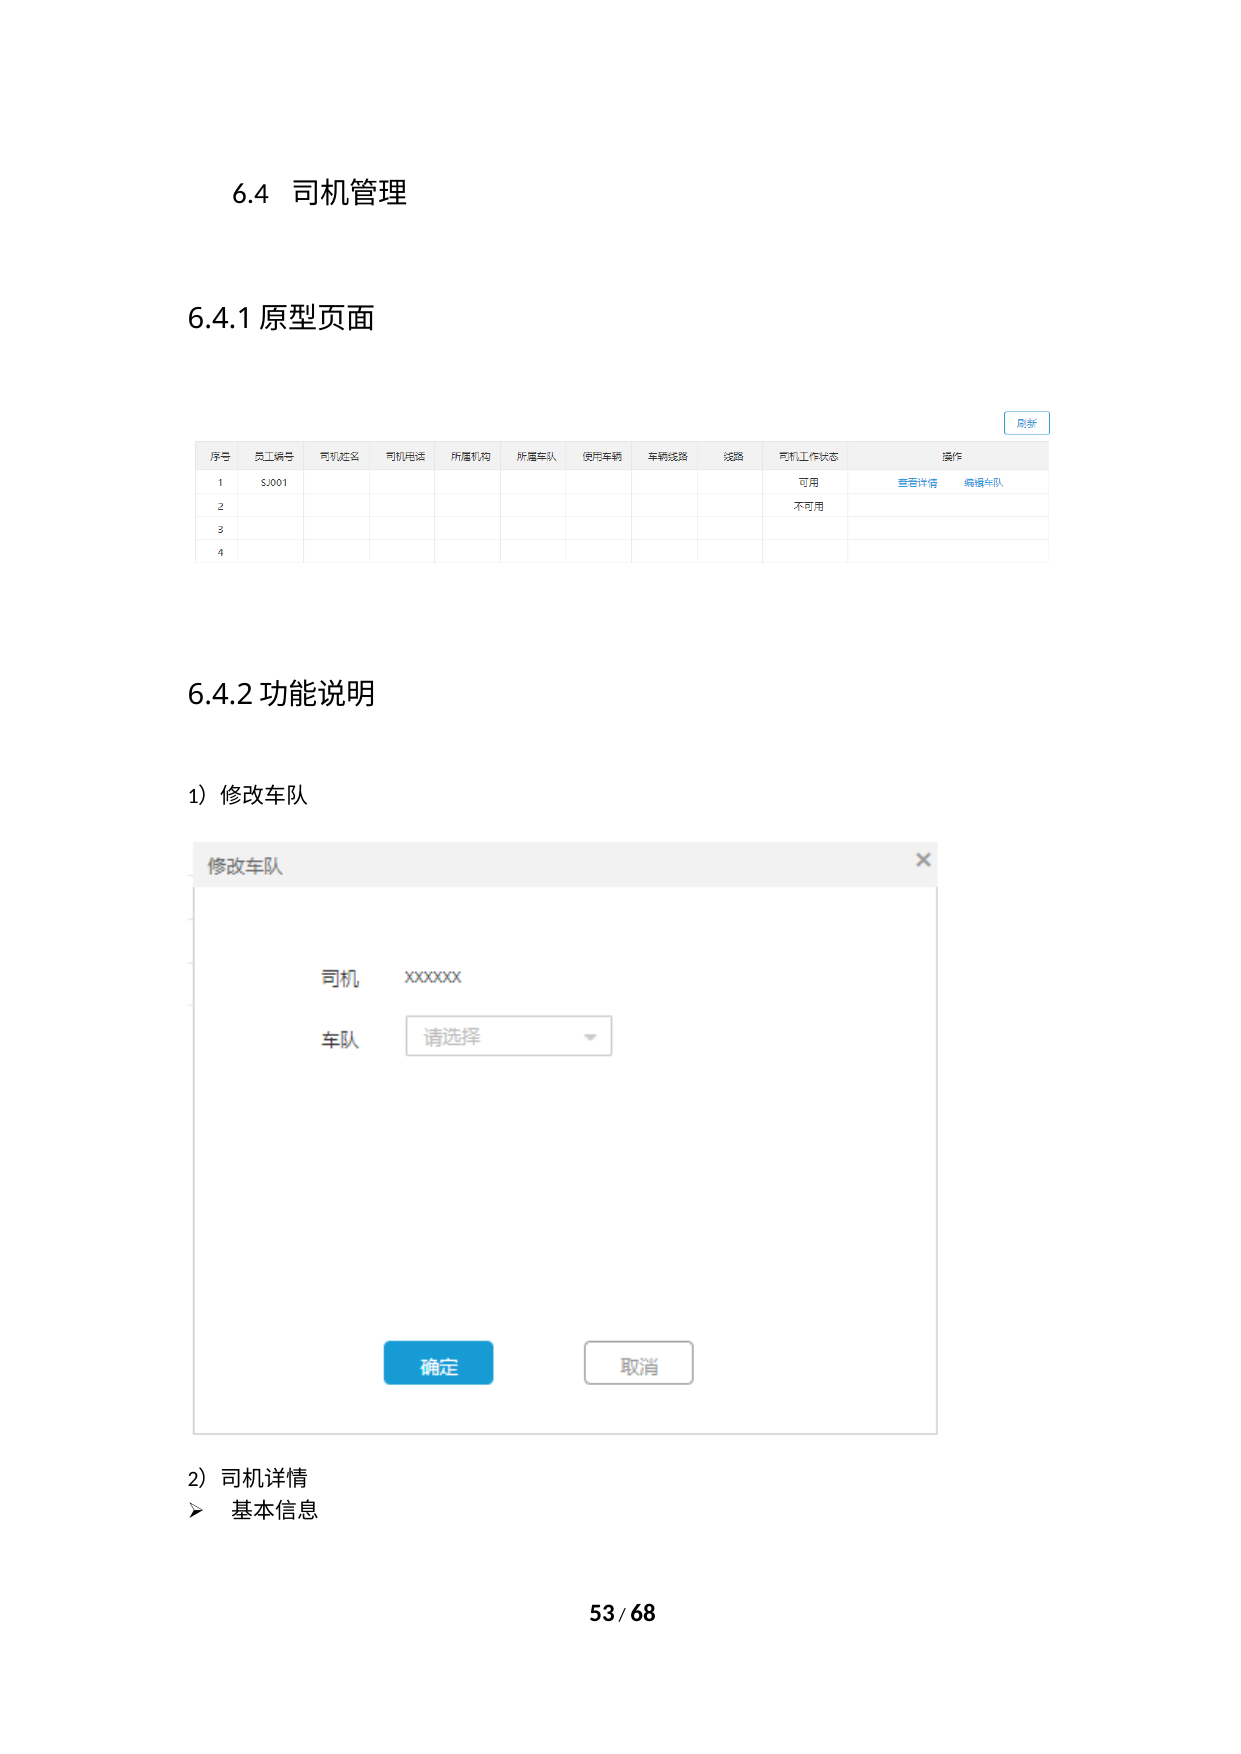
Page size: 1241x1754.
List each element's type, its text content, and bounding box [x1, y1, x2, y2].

picture [187, 842, 938, 1446]
subtitle 6.4.1原型页面 [187, 283, 1053, 348]
picture [187, 402, 1053, 609]
list 基本信息 [187, 1493, 1053, 1525]
subtitle 司机管理 [232, 158, 1053, 223]
text 2）司机详情 [187, 1460, 1053, 1493]
subtitle 6.4.2功能说明 [187, 659, 1053, 724]
text 1）修改车队 [187, 778, 1053, 810]
